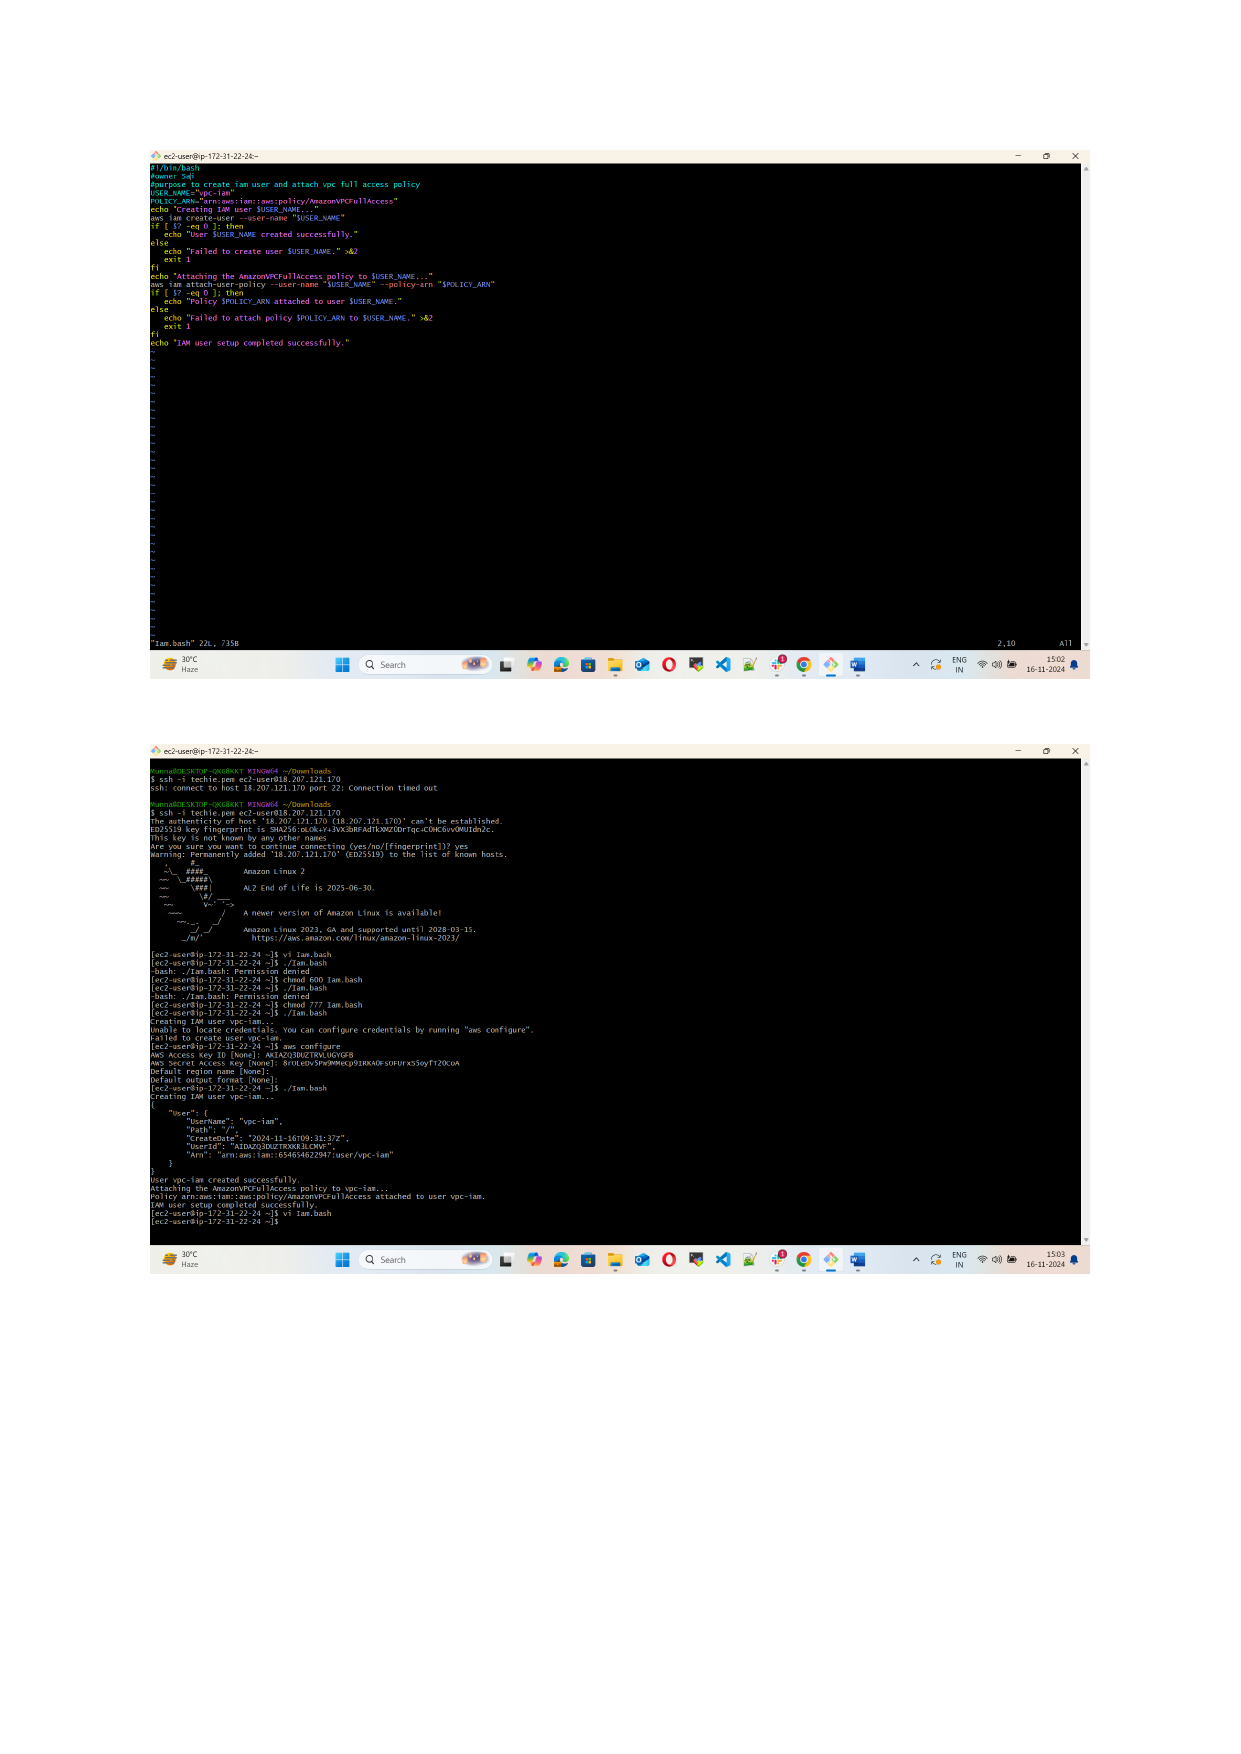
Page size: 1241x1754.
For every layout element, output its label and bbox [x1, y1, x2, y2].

picture [150, 744, 1091, 1274]
picture [150, 150, 1091, 679]
